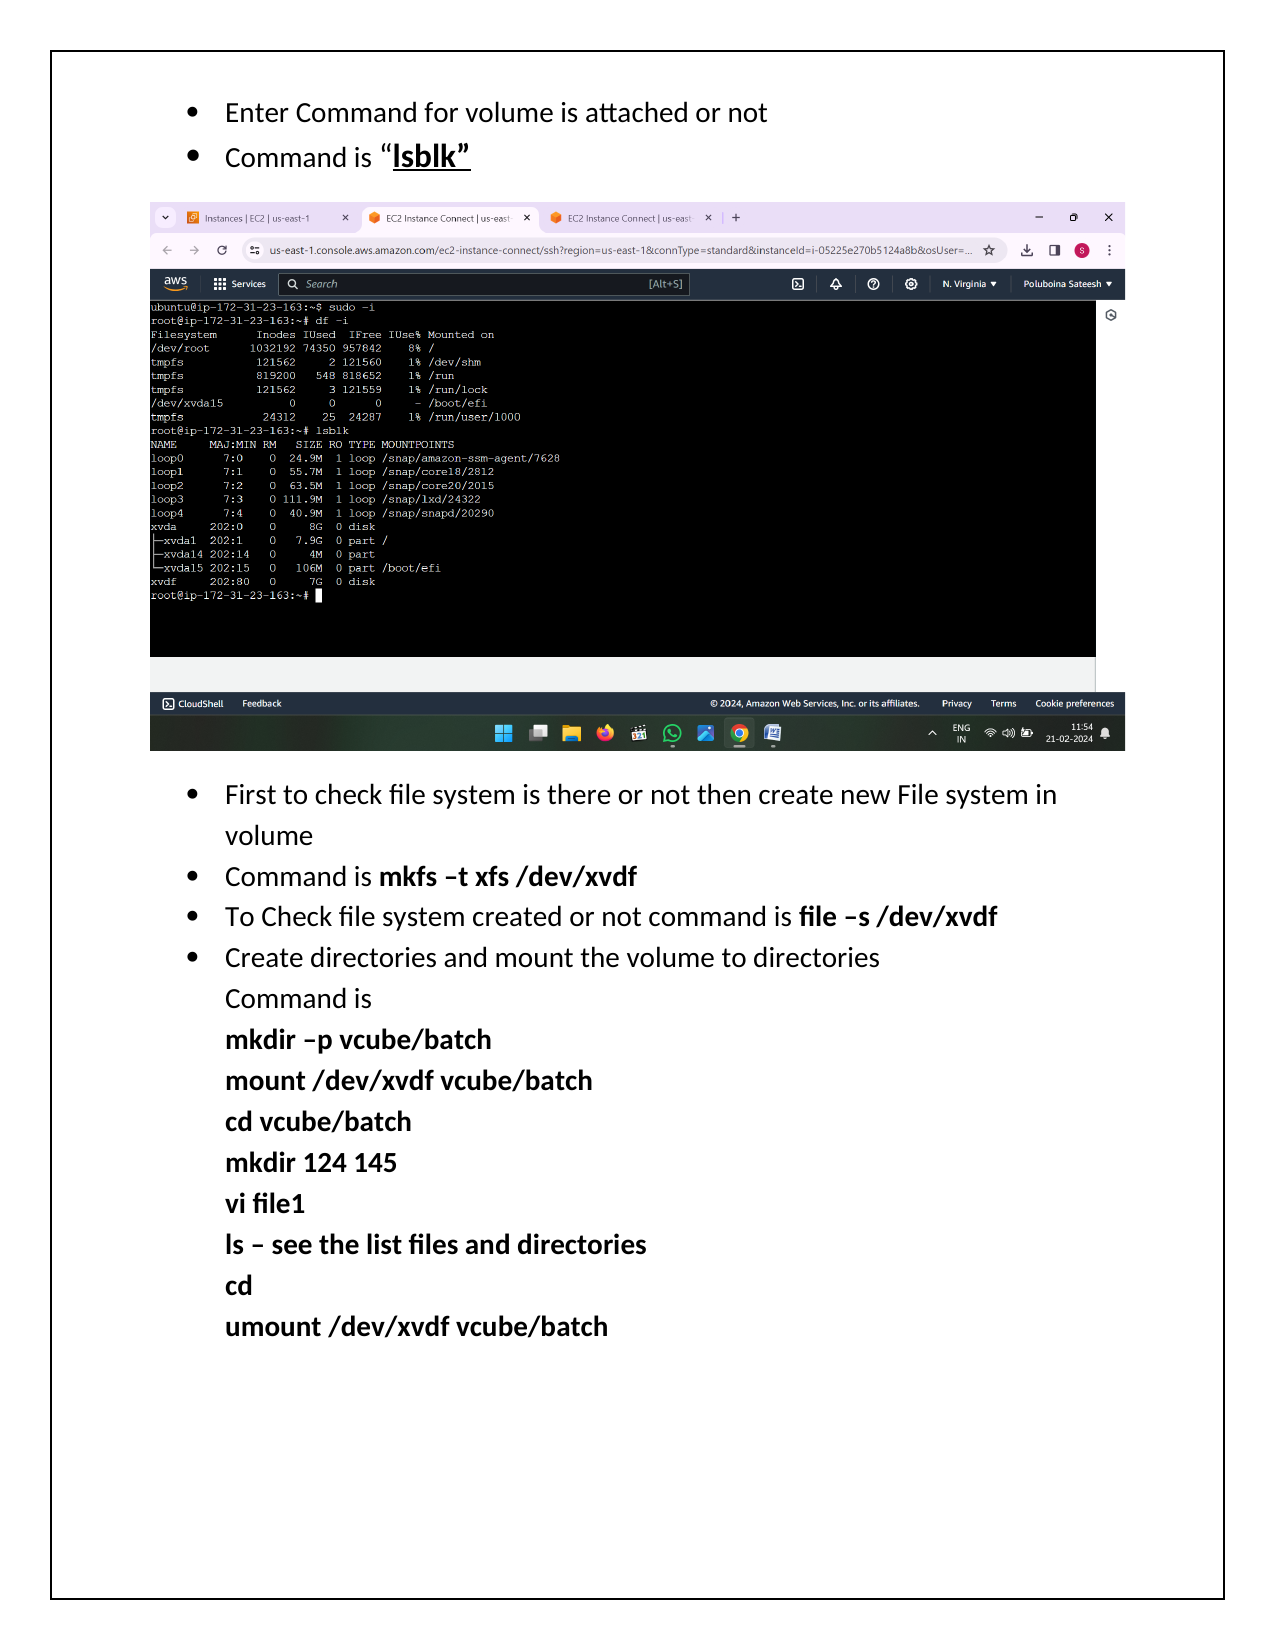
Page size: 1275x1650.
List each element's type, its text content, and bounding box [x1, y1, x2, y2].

list Command is “lsblk” [187, 135, 1125, 175]
list To Check file system created or not command is file –s /dev/xvdf [187, 898, 1125, 934]
list vi file1 [225, 1185, 1125, 1221]
picture [150, 202, 1125, 751]
list mount /dev/xvdf vcube/batch [225, 1062, 1125, 1098]
list cd [225, 1267, 1125, 1303]
list Command is mkfs –t xfs /dev/xvdf [187, 858, 1125, 893]
list mkdir –p vcube/batch [225, 1021, 1125, 1057]
list Create directories and mount the volume to directories [187, 939, 1125, 975]
list umount /dev/xvdf vcube/batch [225, 1308, 1125, 1343]
list First to check file system is there or not then create new File system in volume [187, 776, 1125, 852]
list cd vcube/batch [225, 1103, 1125, 1139]
list ls – see the list files and directories [225, 1226, 1125, 1262]
list mkdir 124 145 [225, 1144, 1125, 1180]
list Command is [225, 980, 1125, 1016]
list Enter Command for volume is attached or not [187, 94, 1125, 129]
